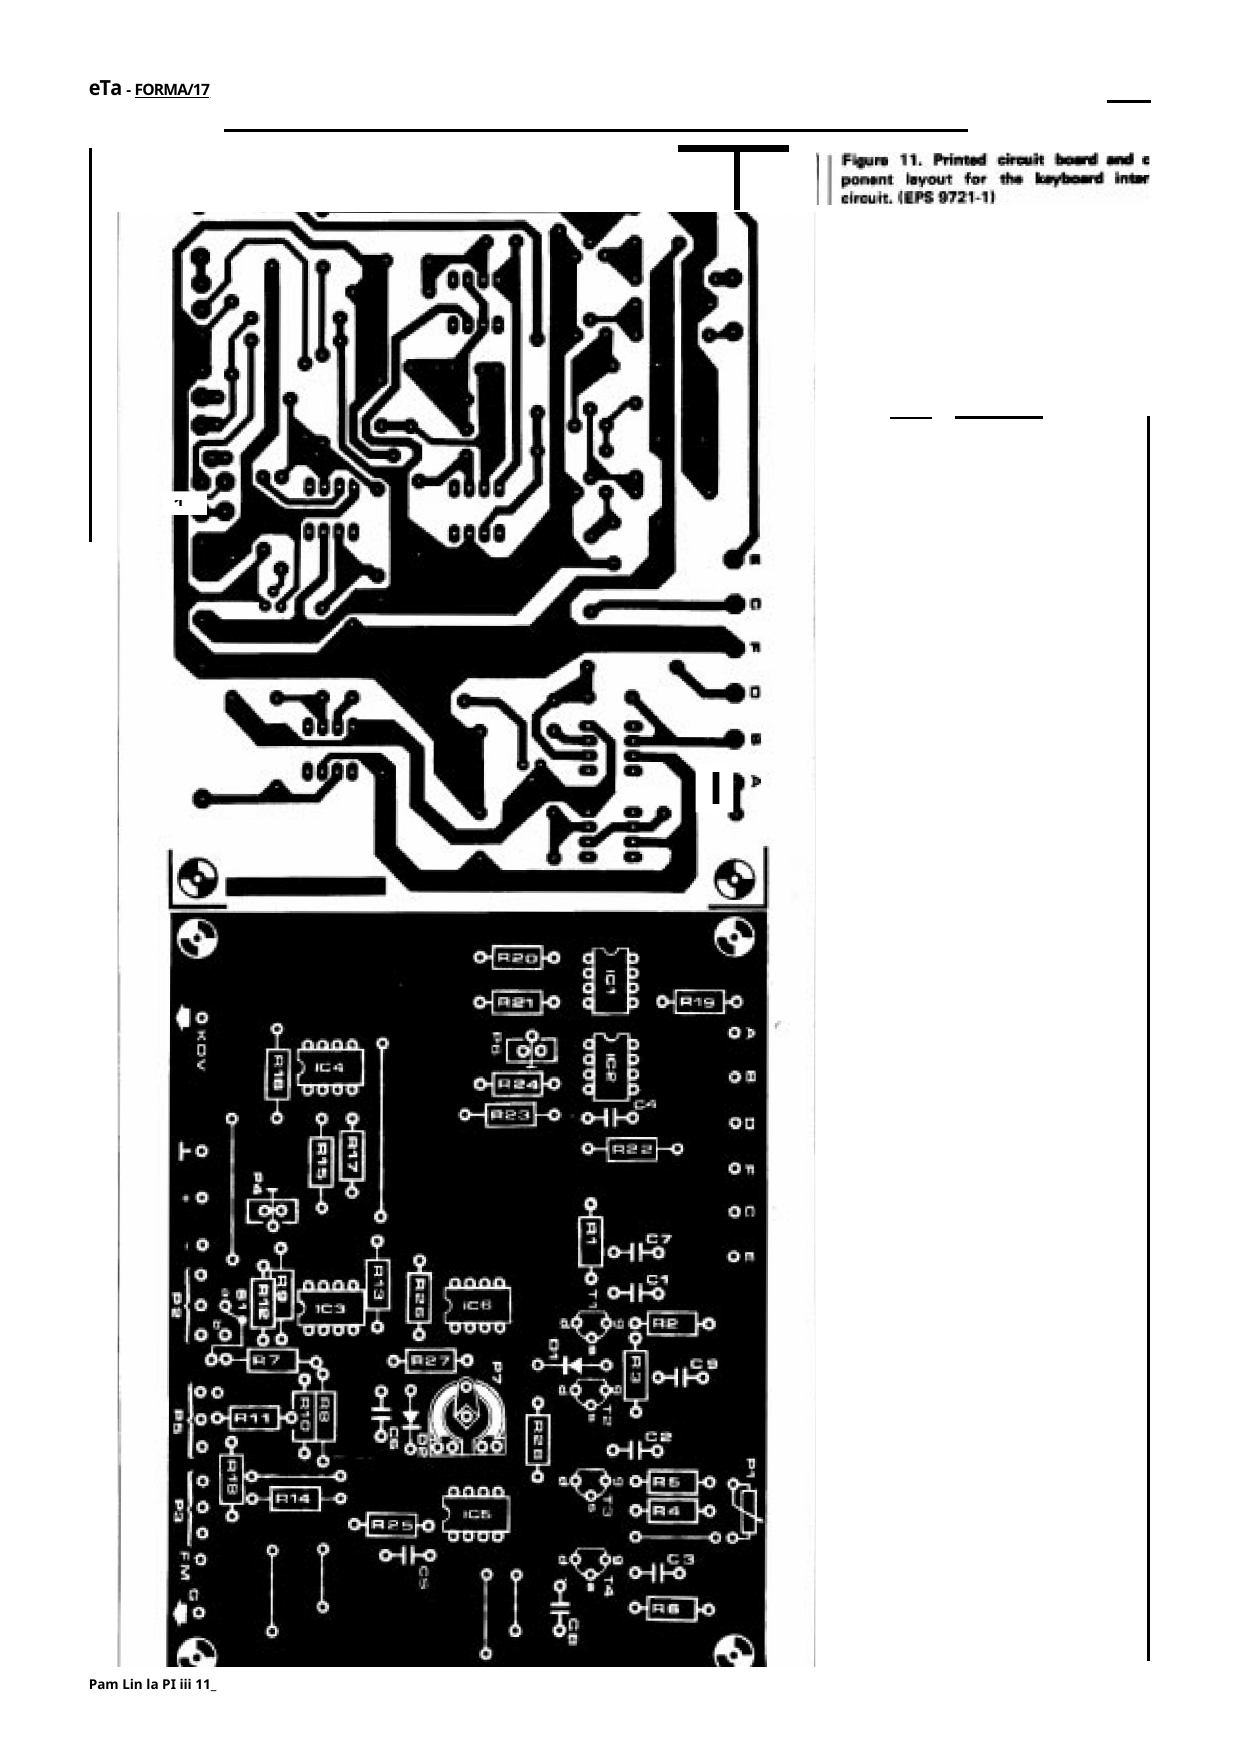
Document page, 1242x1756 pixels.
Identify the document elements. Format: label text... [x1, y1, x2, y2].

picture [117, 212, 816, 1667]
text eTa - FORMA/17 [88, 83, 245, 99]
picture [816, 152, 1150, 205]
text Pam Lin la PI iii 11_ [88, 469, 245, 1694]
